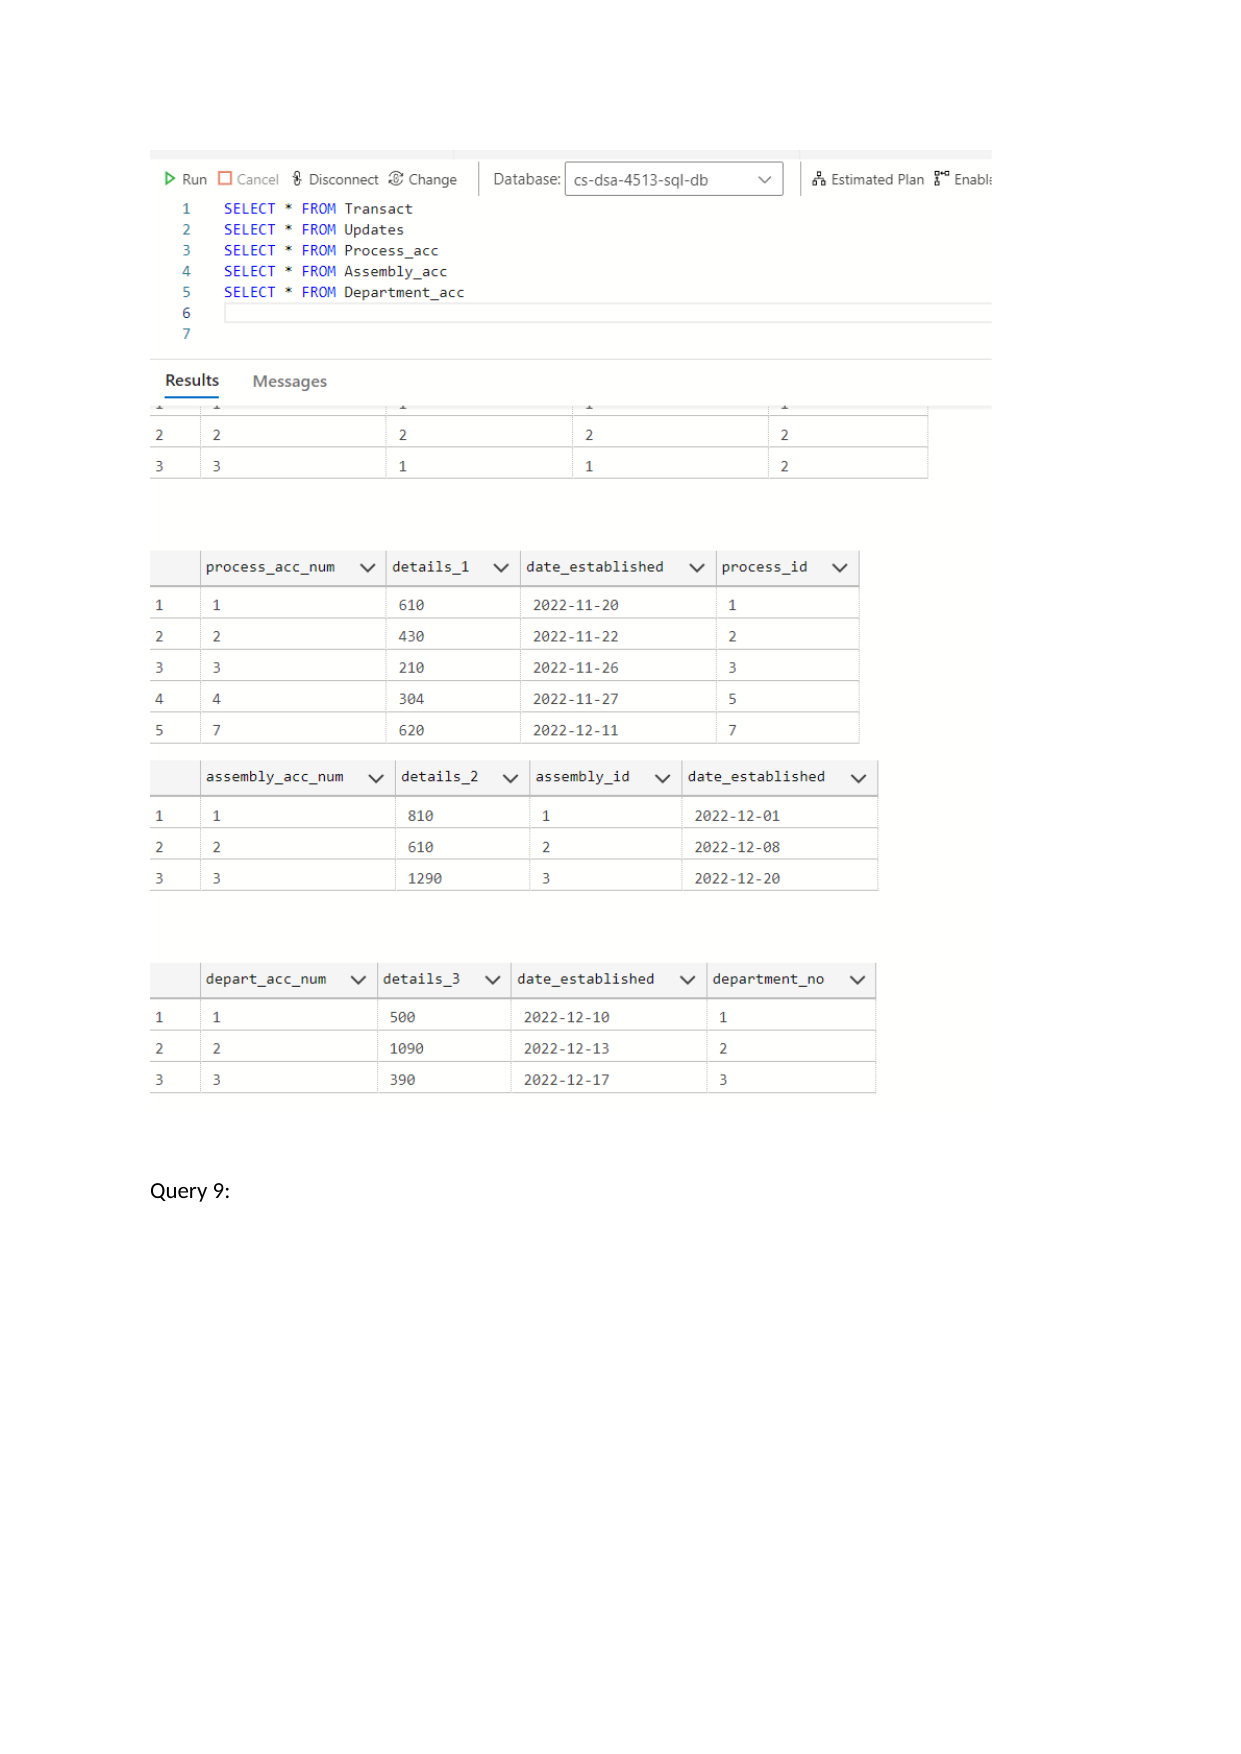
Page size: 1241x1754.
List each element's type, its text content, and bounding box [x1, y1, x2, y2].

picture [150, 150, 992, 1111]
text Query 9: [150, 1176, 1090, 1204]
